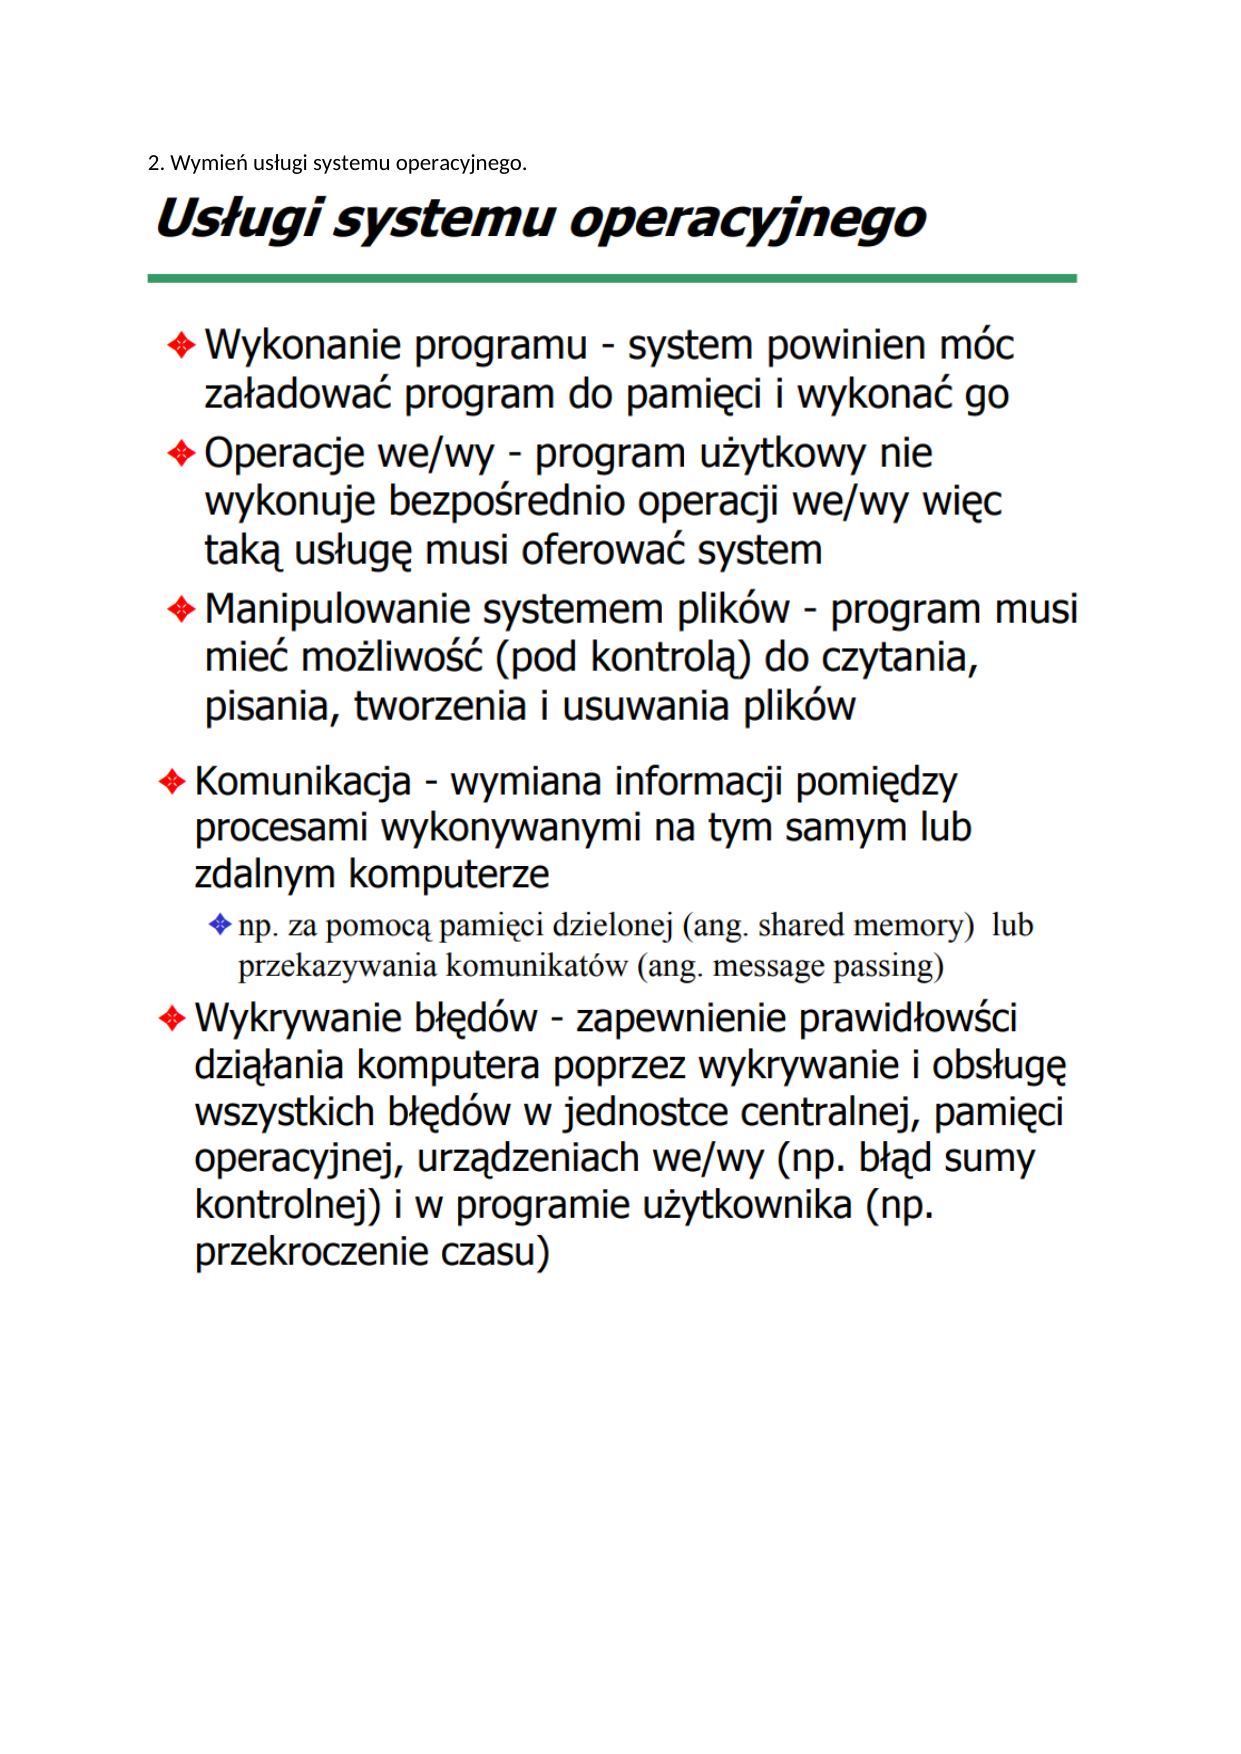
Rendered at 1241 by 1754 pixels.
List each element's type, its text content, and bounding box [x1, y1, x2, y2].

picture [147, 753, 1093, 1284]
picture [147, 177, 1093, 751]
text 2. Wymień usługi systemu operacyjnego. [148, 148, 1093, 177]
